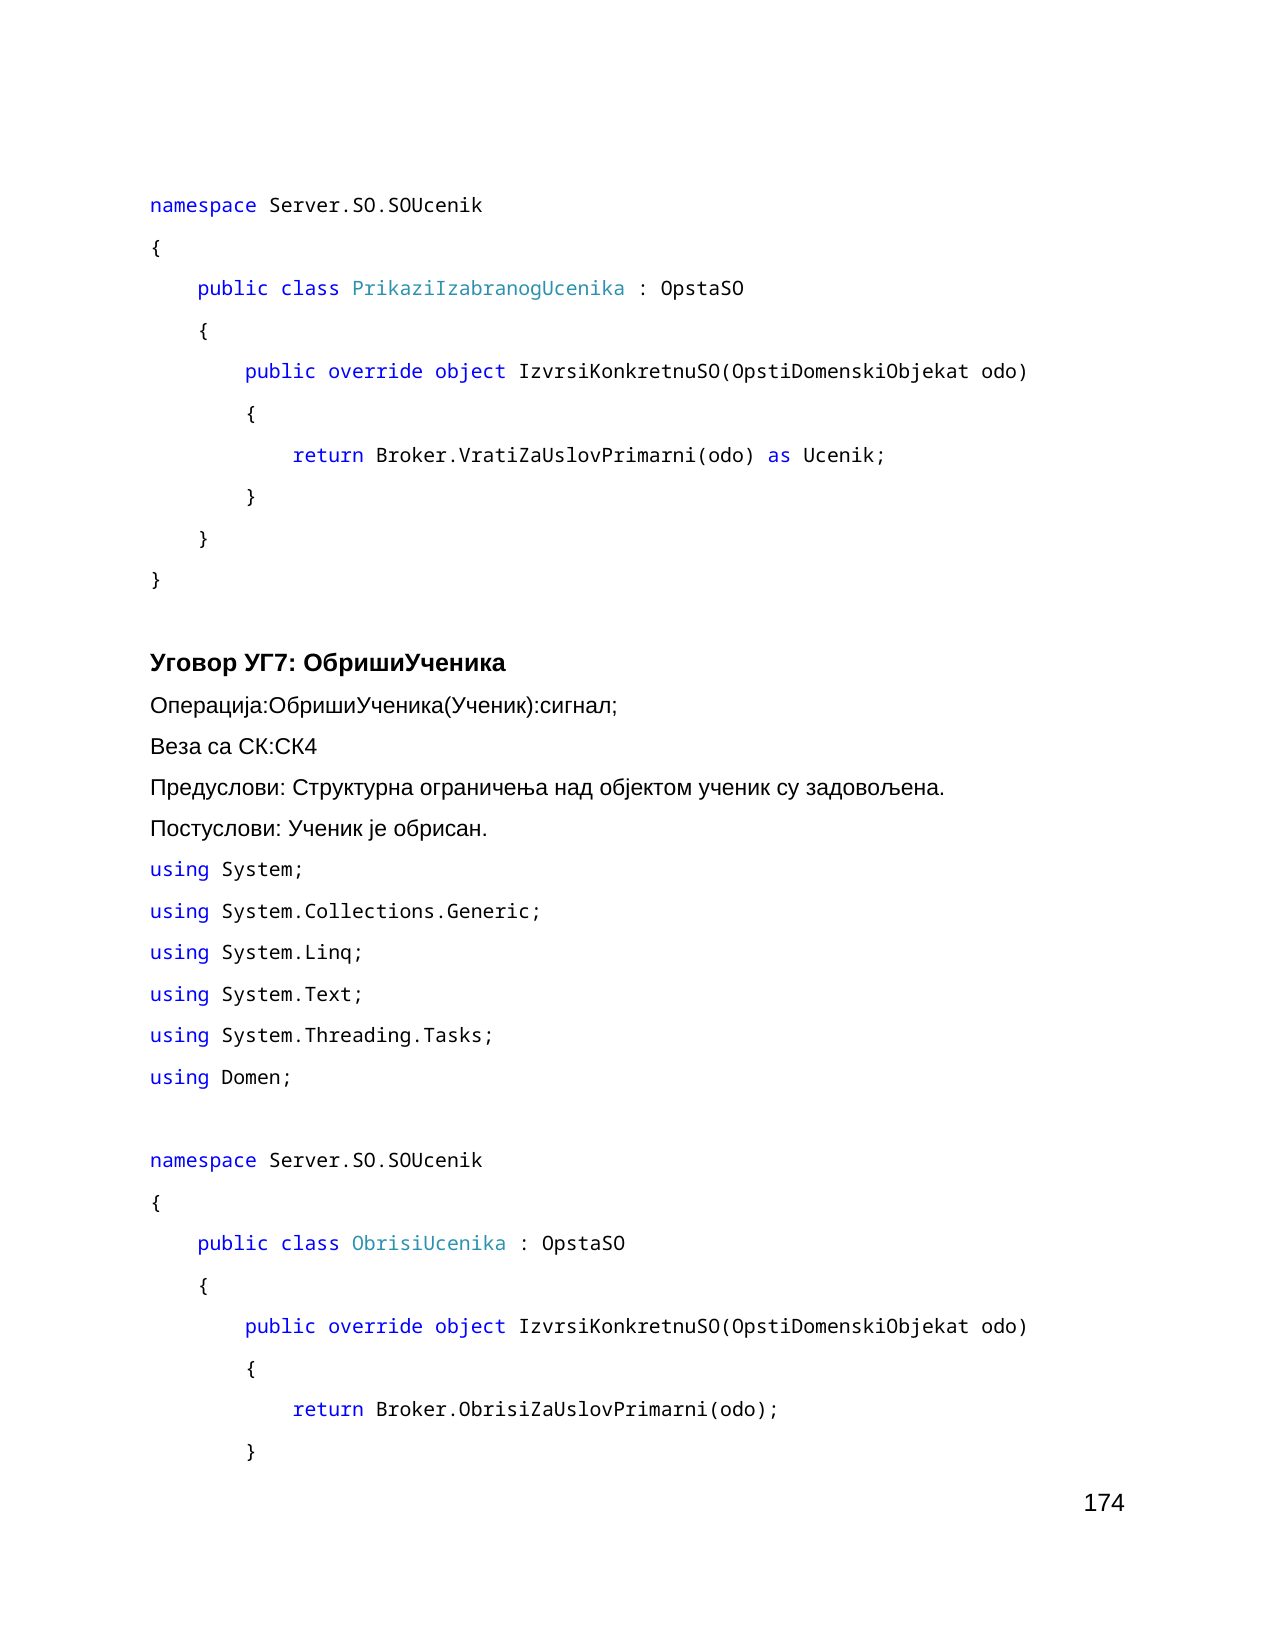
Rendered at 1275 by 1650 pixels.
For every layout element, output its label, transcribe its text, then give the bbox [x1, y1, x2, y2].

text using System.Linq; [150, 938, 1125, 966]
text using System.Collections.Generic; [150, 897, 1125, 924]
text using System.Threading.Tasks; [150, 1022, 1125, 1049]
text using Domen; [150, 1063, 1125, 1090]
text Операција:ОбришиУченика(Ученик):сигнал; [150, 692, 1125, 718]
text { [150, 1354, 1125, 1381]
text Постуслови: Ученик је обрисан. [150, 814, 1125, 841]
text using System; [150, 855, 1125, 882]
text public override object IzvrsiKonkretnuSO(OpstiDomenskiObjekat odo) [150, 1313, 1125, 1339]
text return Broker.ObrisiZaUslovPrimarni(odo); [150, 1396, 1125, 1423]
text { [150, 1188, 1125, 1215]
text return Broker.VratiZaUslovPrimarni(odo) as Ucenik; [150, 441, 1125, 468]
text } [150, 482, 1125, 509]
text public class ObrisiUcenika : OpstaSO [150, 1229, 1125, 1256]
text } [150, 1437, 1125, 1464]
text Веза са СК:СК4 [150, 733, 1125, 759]
text } [150, 524, 1125, 551]
text public class PrikaziIzabranogUcenika : OpstaSO [150, 275, 1125, 302]
text using System.Text; [150, 980, 1125, 1007]
text namespace Server.SO.SOUcenik [150, 1146, 1125, 1173]
text } [150, 566, 1125, 593]
text { [150, 316, 1125, 343]
subtitle Уговор УГ7: ОбришиУченика [150, 648, 1125, 677]
text { [150, 1271, 1125, 1298]
text Предуслови: Структурна ограничења над објектом ученик су задовољена. [150, 773, 1125, 800]
text { [150, 399, 1125, 426]
text public override object IzvrsiKonkretnuSO(OpstiDomenskiObjekat odo) [150, 358, 1125, 385]
text namespace Server.SO.SOUcenik [150, 192, 1125, 218]
text { [150, 233, 1125, 260]
